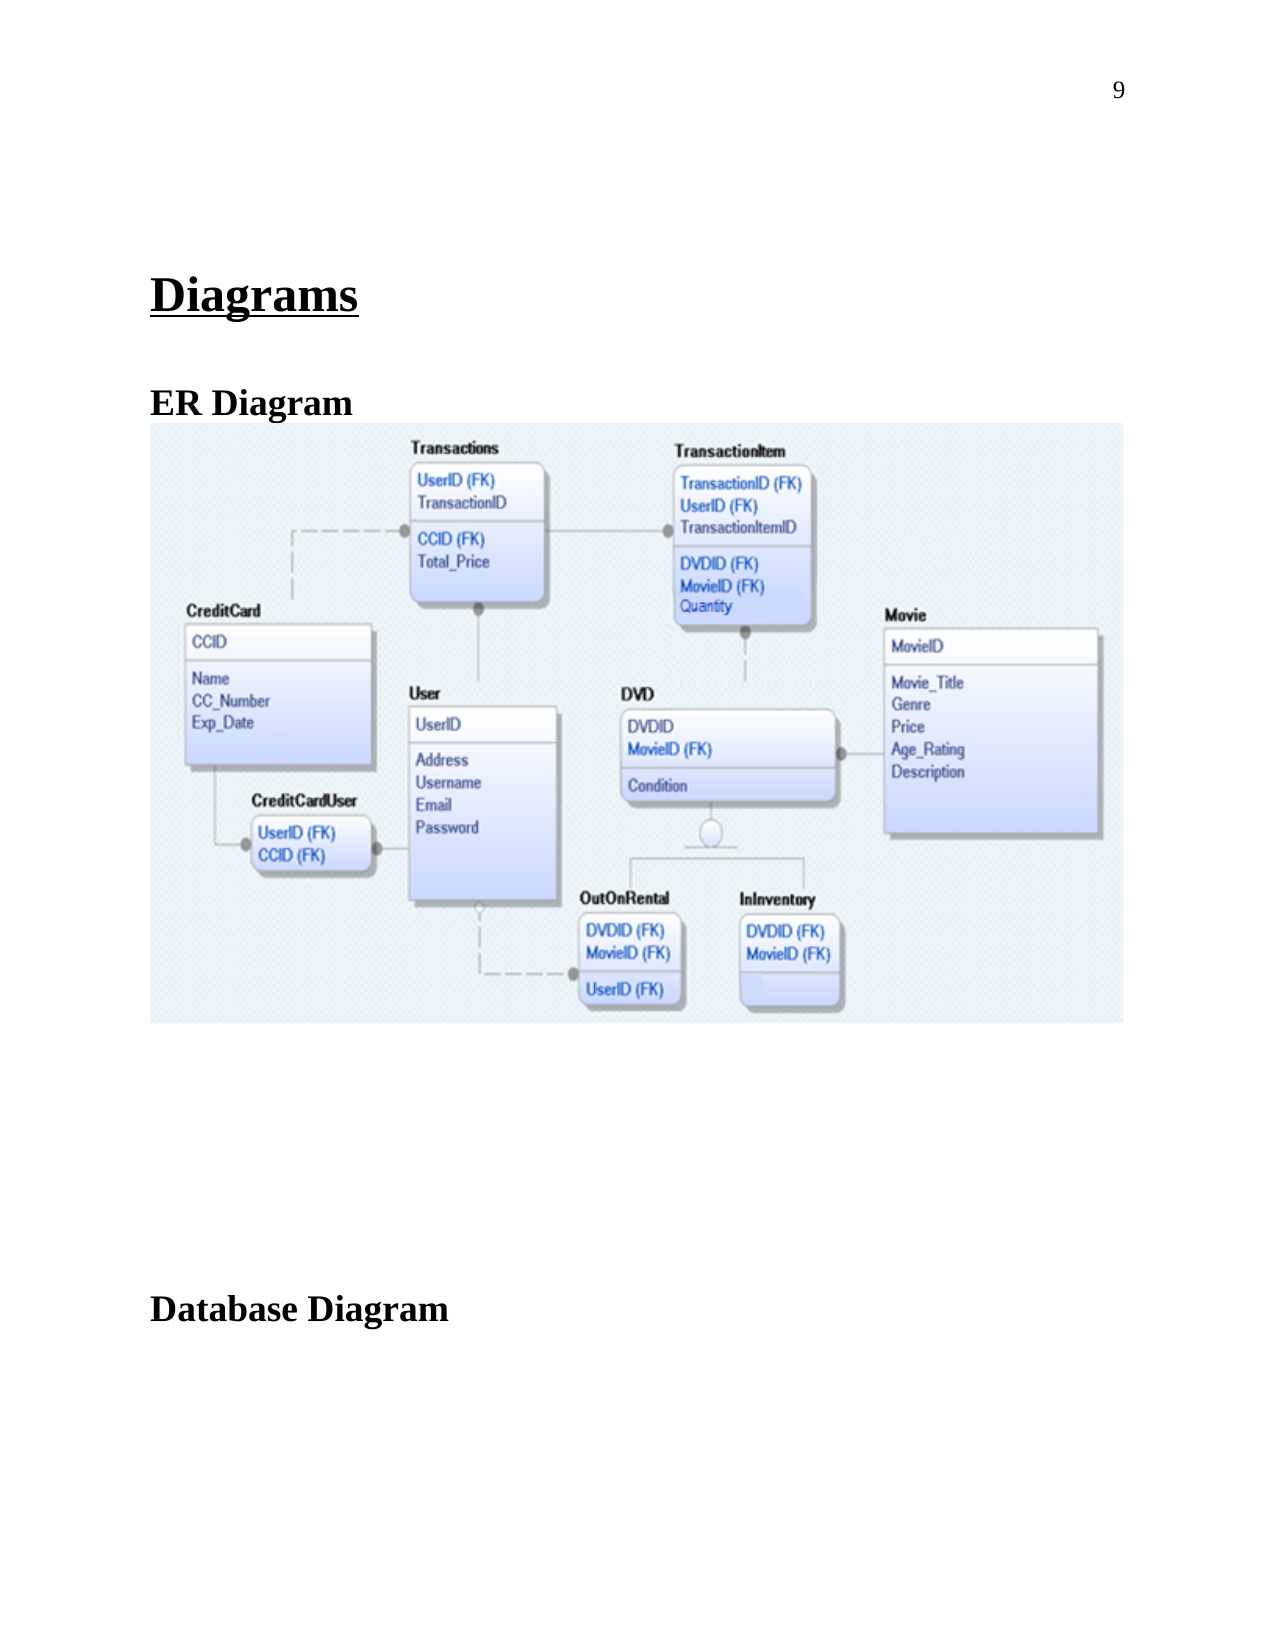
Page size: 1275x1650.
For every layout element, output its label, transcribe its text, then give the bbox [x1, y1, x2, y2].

text Diagrams [150, 265, 1125, 322]
text Database Diagram [150, 1287, 1125, 1330]
text ER Diagram [150, 380, 1125, 423]
picture [150, 423, 1124, 1028]
